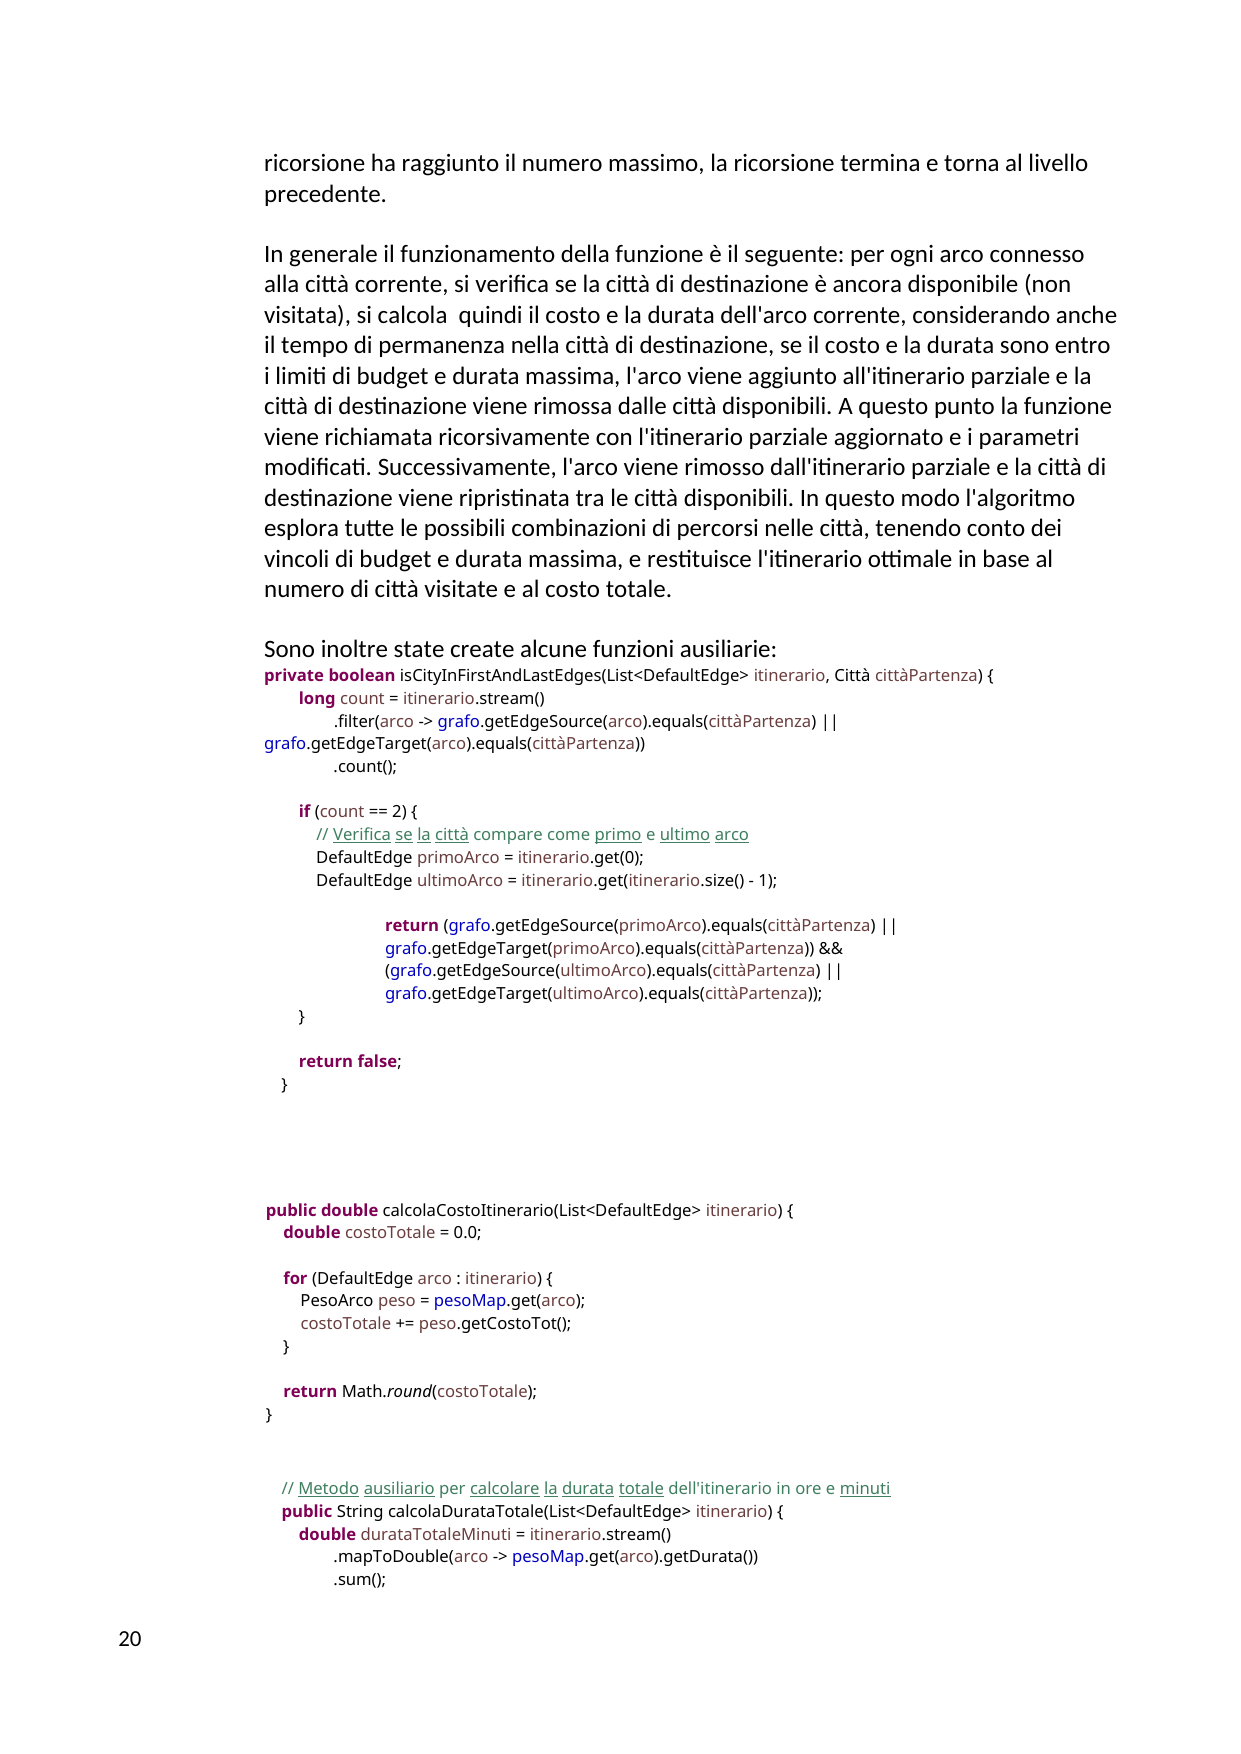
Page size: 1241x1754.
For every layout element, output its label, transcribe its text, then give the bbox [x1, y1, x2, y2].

text long count = itinerario.stream() [264, 686, 1122, 709]
text .count(); [264, 754, 1122, 777]
text (grafo.getEdgeSource(ultimoArco).equals(cittàPartenza) || grafo.getEdgeTarget(ultimoArco).equals(cittàPartenza)); [385, 959, 1122, 1004]
text double costoTotale = 0.0; [264, 1221, 1122, 1243]
text public String calcolaDurataTotale(List<DefaultEdge> itinerario) { [264, 1499, 1122, 1522]
text costoTotale += peso.getCostoTot(); [264, 1312, 1122, 1334]
text } [264, 1402, 1122, 1425]
text // Verifica se la città compare come primo e ultimo arco [264, 823, 1122, 845]
text .sum(); [264, 1567, 1122, 1590]
text for (DefaultEdge arco : itinerario) { [264, 1266, 1122, 1289]
text return false; [264, 1050, 1122, 1072]
text double durataTotaleMinuti = itinerario.stream() [264, 1522, 1122, 1545]
text DefaultEdge ultimoArco = itinerario.get(itinerario.size() - 1); [264, 868, 1122, 891]
text } [264, 1004, 1122, 1027]
text return (grafo.getEdgeSource(primoArco).equals(cittàPartenza) || grafo.getEdgeTarget(primoArco).equals(cittàPartenza)) && [385, 913, 1122, 959]
text if (count == 2) { [264, 800, 1122, 823]
text private boolean isCityInFirstAndLastEdges(List<DefaultEdge> itinerario, Città cittàPartenza) { [264, 664, 1122, 686]
text DefaultEdge primoArco = itinerario.get(0); [264, 845, 1122, 868]
text In generale il funzionamento della funzione è il seguente: per ogni arco connesso alla città corrente, si verifica se la città di destinazione è ancora disponibile (non visitata), si calcola quindi il costo e la durata dell'arco corrente, considerando anche il tempo di permanenza nella città di destinazione, se il costo e la durata sono entro i limiti di budget e durata massima, l'arco viene aggiunto all'itinerario parziale e la città di destinazione viene rimossa dalle città disponibili. A questo punto la funzione viene richiamata ricorsivamente con l'itinerario parziale aggiornato e i parametri modificati. Successivamente, l'arco viene rimosso dall'itinerario parziale e la città di destinazione viene ripristinata tra le città disponibili. In questo modo l'algoritmo esplora tutte le possibili combinazioni di percorsi nelle città, tenendo conto dei vincoli di budget e durata massima, e restituisce l'itinerario ottimale in base al numero di città visitate e al costo totale. [264, 238, 1122, 604]
text Sono inoltre state create alcune funzioni ausiliarie: [264, 633, 1122, 664]
text } [264, 1072, 1122, 1095]
text .filter(arco -> grafo.getEdgeSource(arco).equals(cittàPartenza) || grafo.getEdgeTarget(arco).equals(cittàPartenza)) [264, 709, 1122, 754]
text return Math.round(costoTotale); [264, 1380, 1122, 1402]
text public double calcolaCostoItinerario(List<DefaultEdge> itinerario) { [264, 1198, 1122, 1221]
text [264, 148, 1122, 209]
text .mapToDouble(arco -> pesoMap.get(arco).getDurata()) [264, 1545, 1122, 1567]
text } [264, 1334, 1122, 1357]
text PesoArco peso = pesoMap.get(arco); [264, 1289, 1122, 1312]
text // Metodo ausiliario per calcolare la durata totale dell'itinerario in ore e minuti [264, 1477, 1122, 1499]
